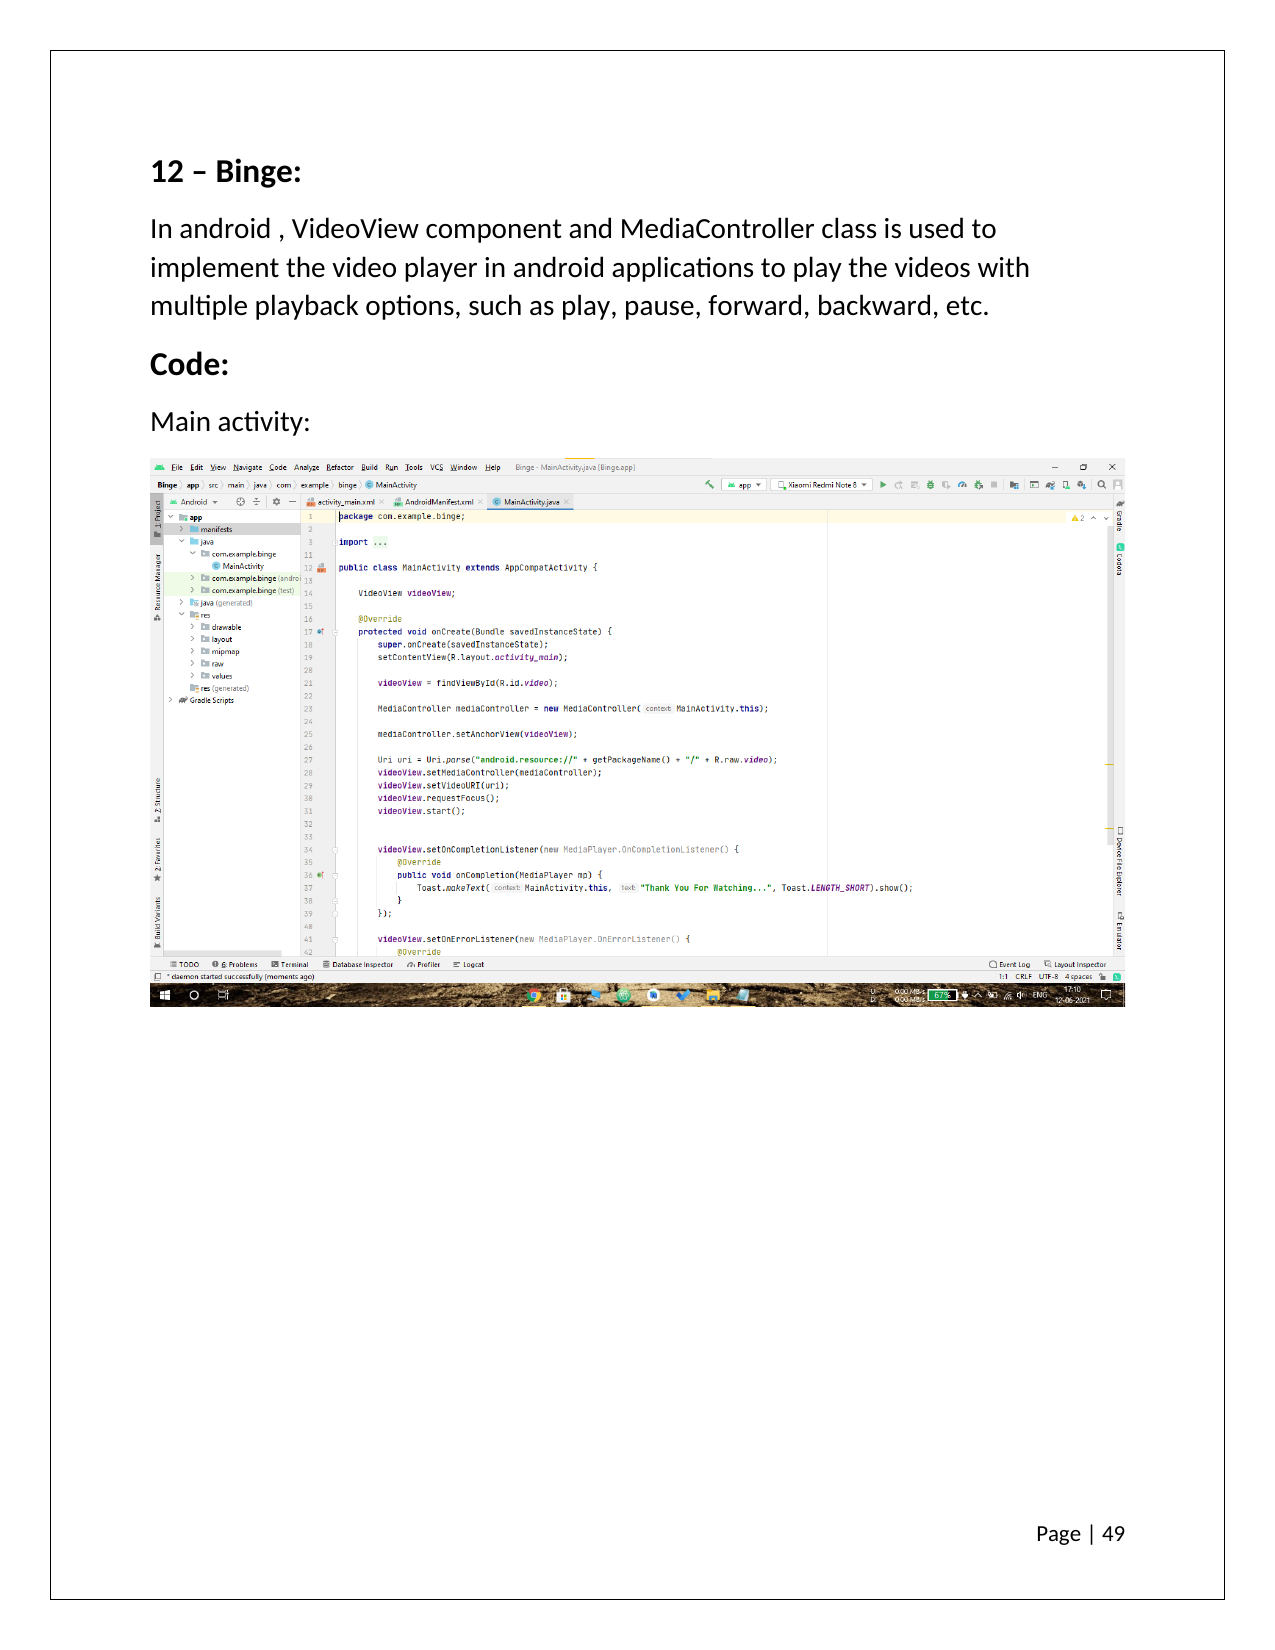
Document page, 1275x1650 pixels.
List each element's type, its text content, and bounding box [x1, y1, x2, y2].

picture [150, 458, 1125, 1007]
text Code: [150, 343, 1125, 383]
text 12 – Binge: [150, 150, 1125, 191]
text Main activity: [150, 403, 1125, 439]
text In android , VideoView component and MediaController class is used to implement the video player in android applications to play the videos with multiple playback options, such as play, pause, forward, backward, etc. [150, 211, 1125, 323]
